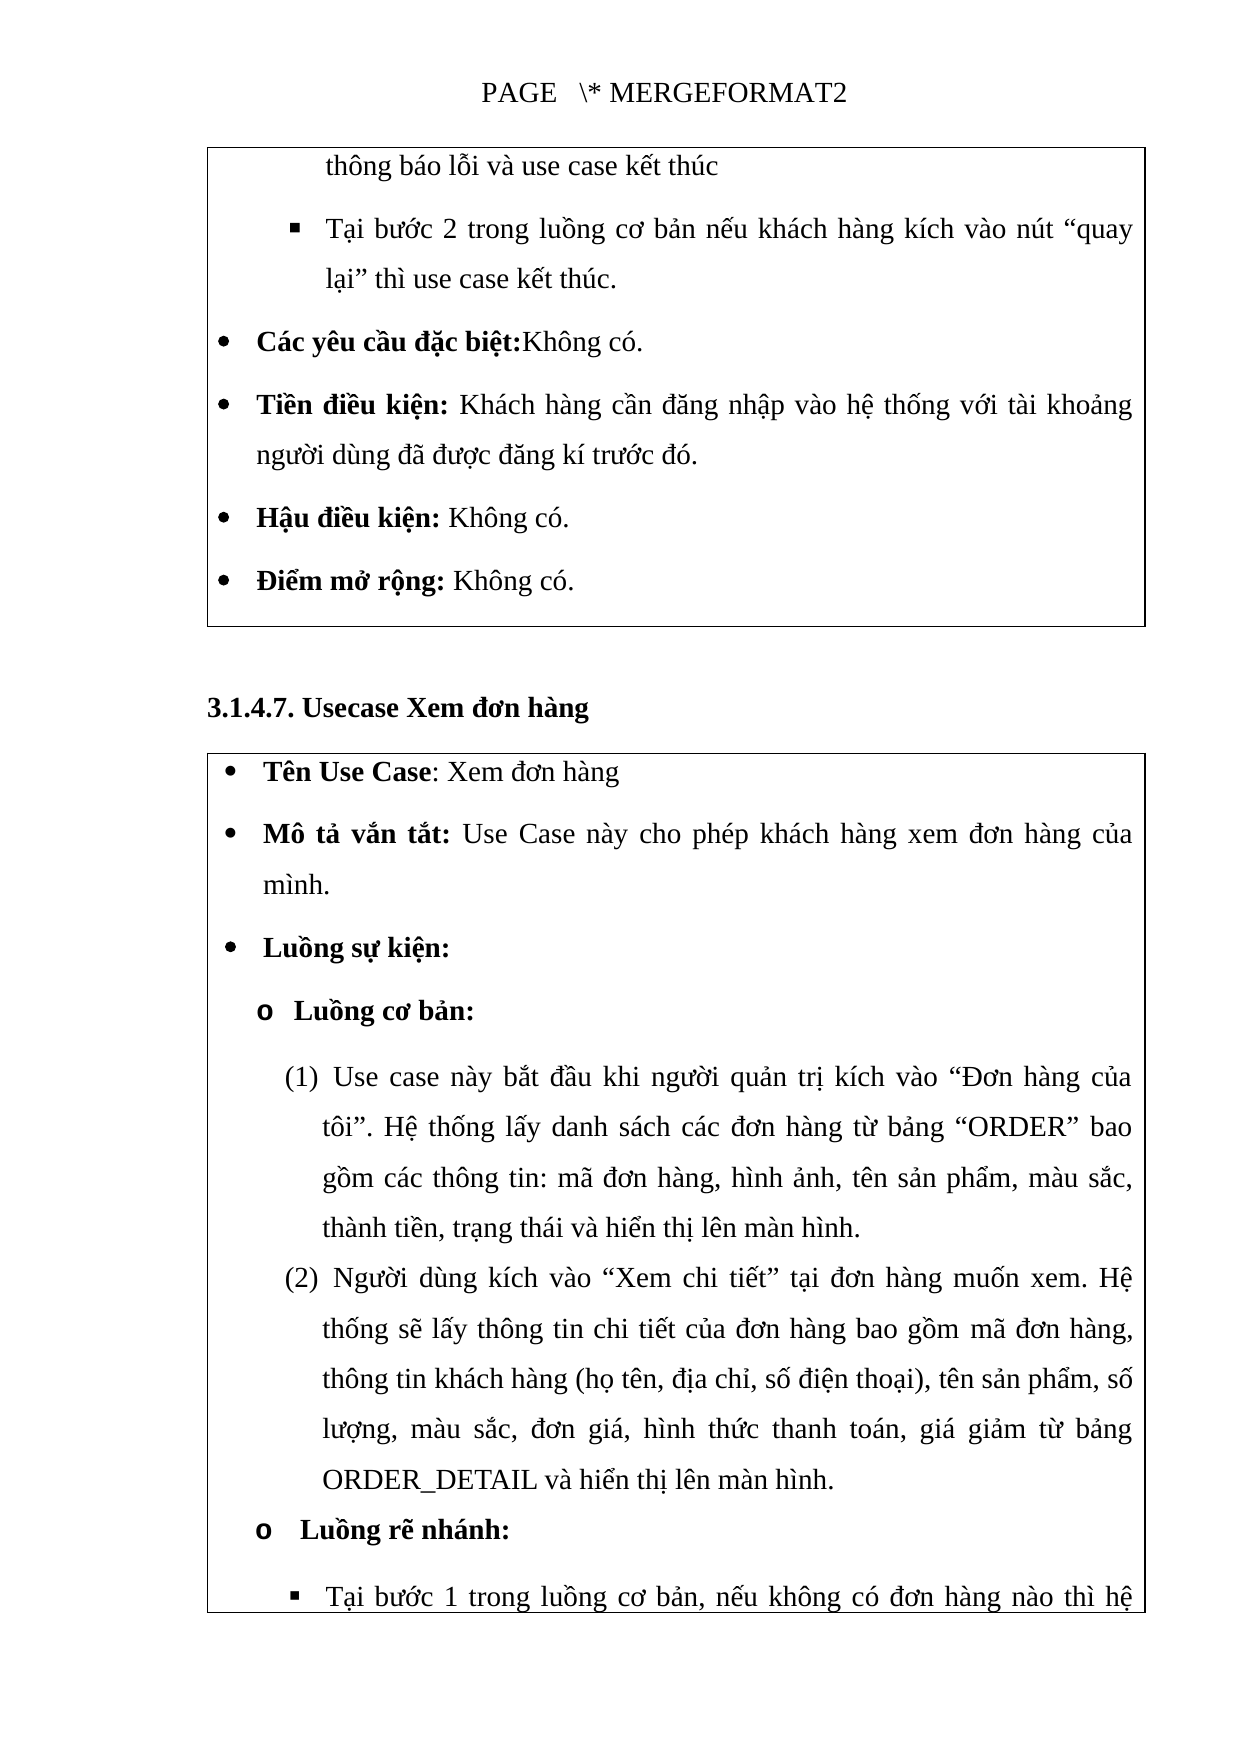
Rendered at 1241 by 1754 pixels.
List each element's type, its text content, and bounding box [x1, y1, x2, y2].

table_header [208, 754, 1144, 1612]
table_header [208, 148, 1144, 626]
subtitle 3.1.4.7. Usecase Xem đơn hàng [207, 690, 1122, 723]
